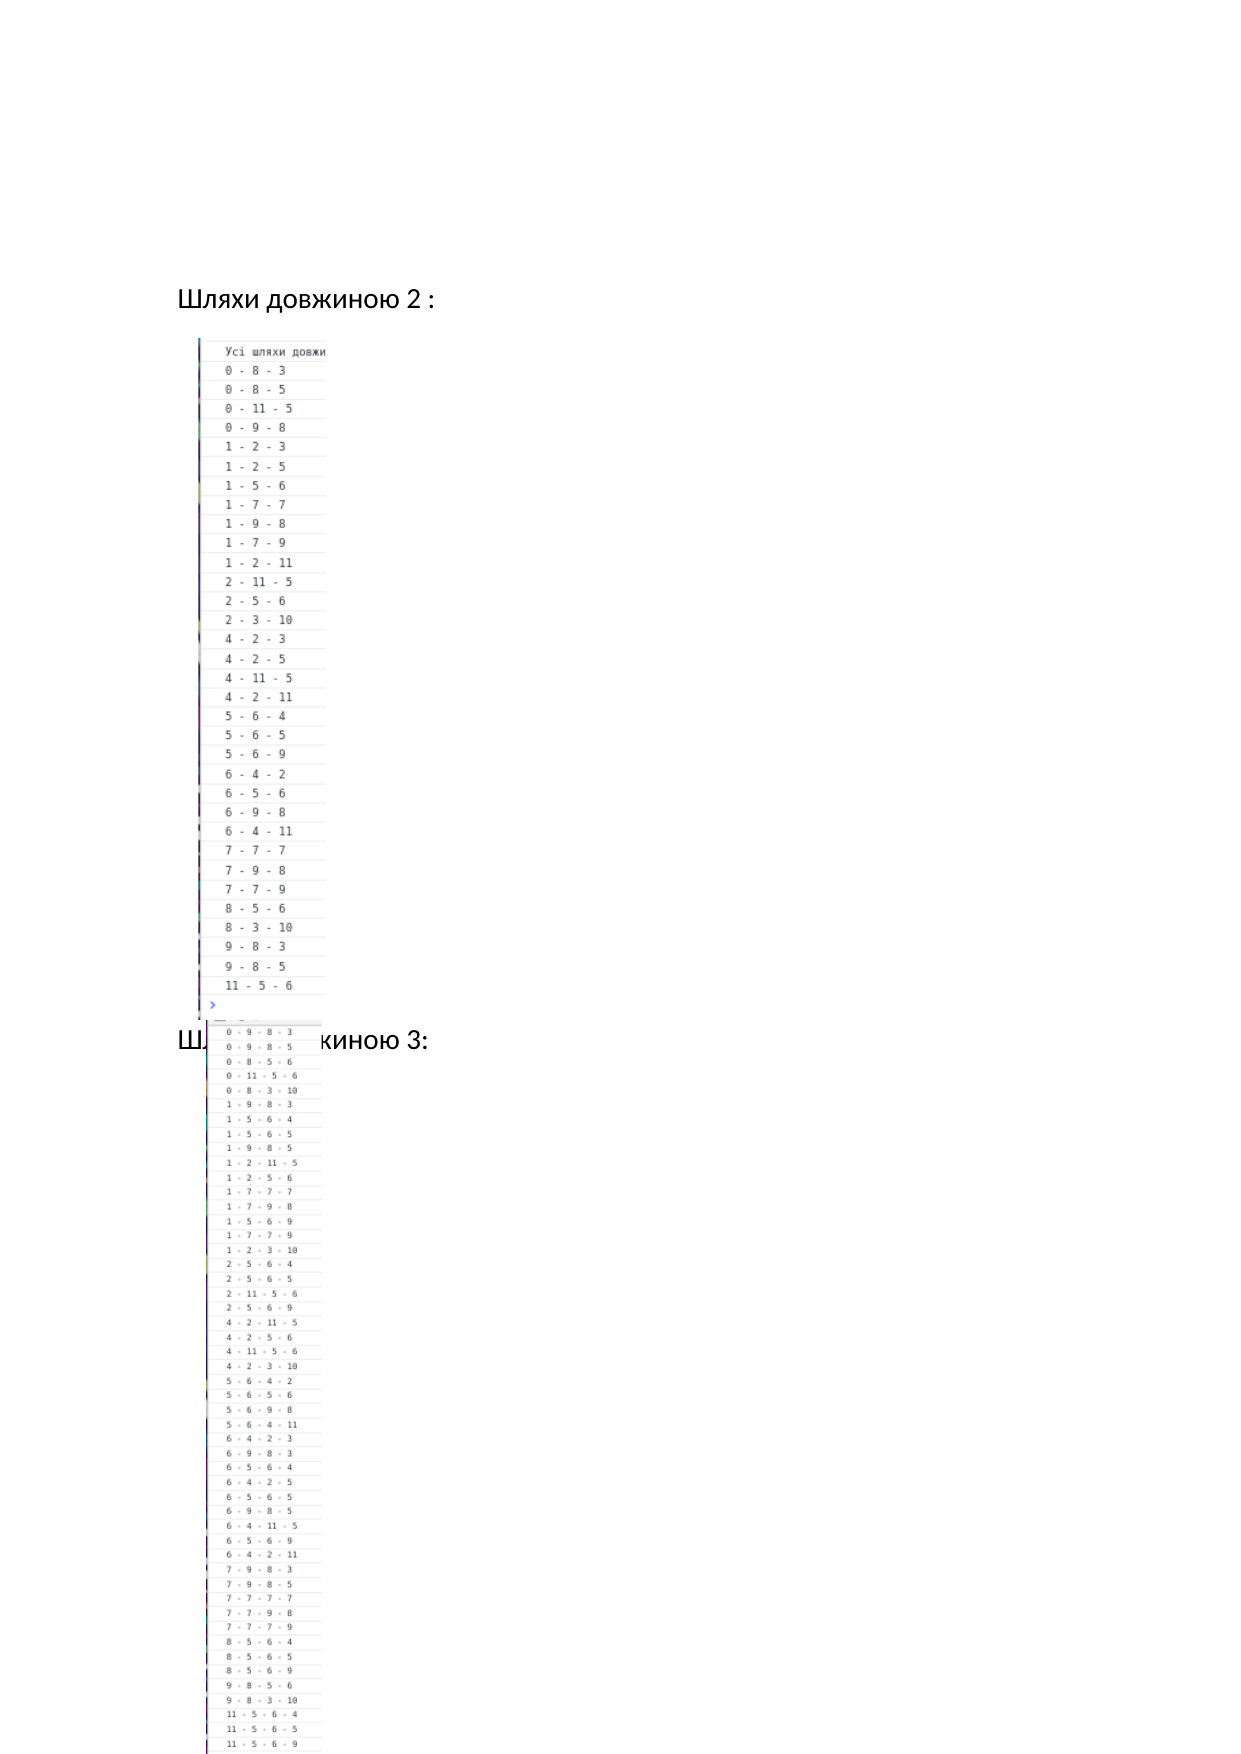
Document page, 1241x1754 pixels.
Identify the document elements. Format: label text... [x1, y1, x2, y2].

picture [198, 338, 326, 1754]
text Шляхи довжиною 3: [322, 1021, 1152, 1057]
text Шляхи довжиною 2 : [177, 280, 1152, 316]
text Шляхи довжиною 3: [177, 1021, 206, 1057]
